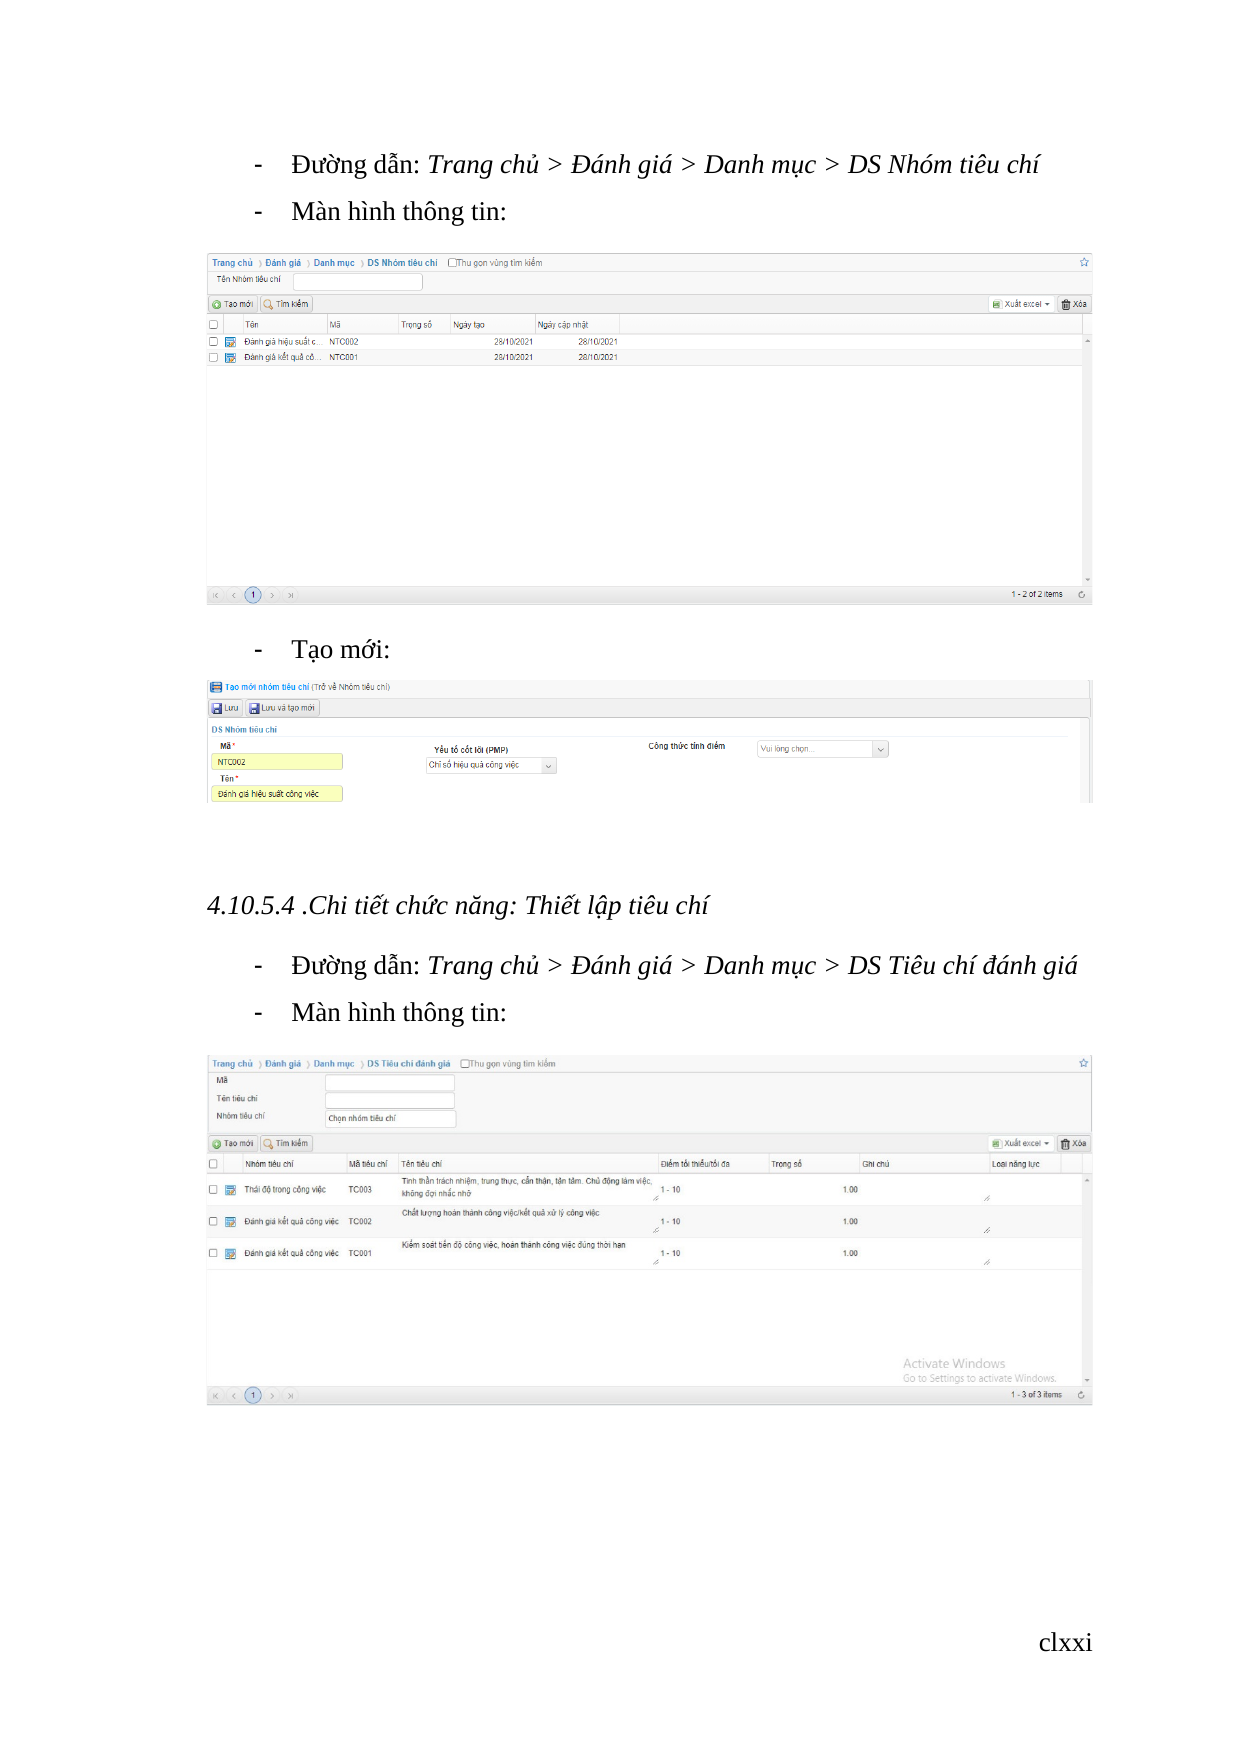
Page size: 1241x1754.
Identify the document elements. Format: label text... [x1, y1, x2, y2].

list Đường dẫn: Trang chủ > Đánh giá > Danh mục > DS Tiêu chí đánh giá [254, 949, 1092, 980]
list Đường dẫn: Trang chủ > Đánh giá > Danh mục > DS Nhóm tiêu chí [254, 148, 1092, 179]
picture [206, 1055, 1093, 1406]
picture [206, 253, 1093, 605]
text 4.10.5.4 .Chi tiết chức năng: Thiết lập tiêu chí [207, 889, 1092, 921]
picture [206, 680, 1093, 803]
list Màn hình thông tin: [254, 996, 1092, 1027]
list Tạo mới: [254, 633, 1092, 664]
list Màn hình thông tin: [254, 194, 1092, 226]
